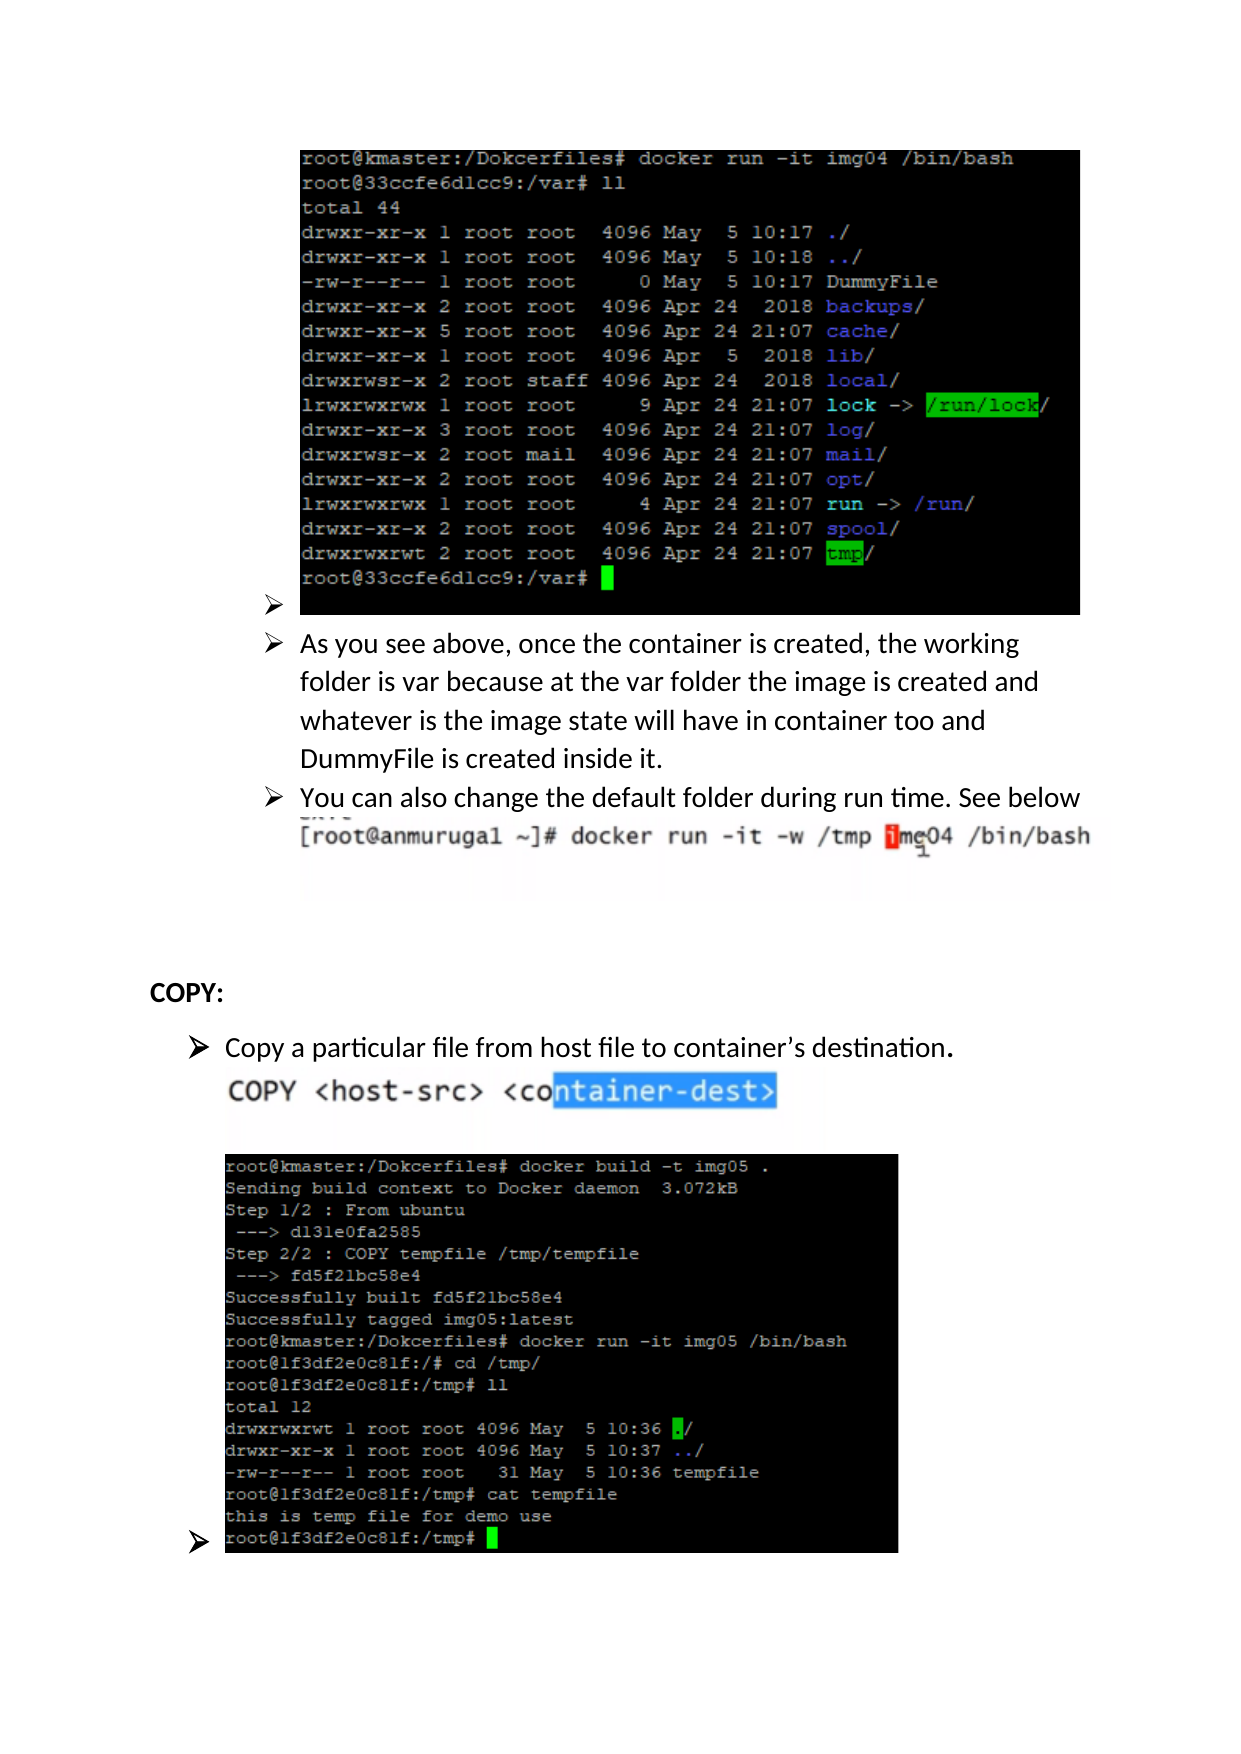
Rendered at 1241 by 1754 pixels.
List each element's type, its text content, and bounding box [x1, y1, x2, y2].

list You can also change the default folder during run time. See below [262, 779, 1090, 814]
list As you see above, once the container is created, the working folder is var because at the var folder the image is created and whatever is the image state will have in container too and DummyFile is created inside it. [262, 625, 1090, 776]
picture [300, 817, 1111, 901]
text COPY: [150, 974, 1090, 1010]
picture [300, 150, 1080, 615]
picture [225, 1067, 829, 1152]
picture [225, 1154, 899, 1553]
list Copy a particular file from host file to container’s destination. [187, 1029, 1090, 1065]
